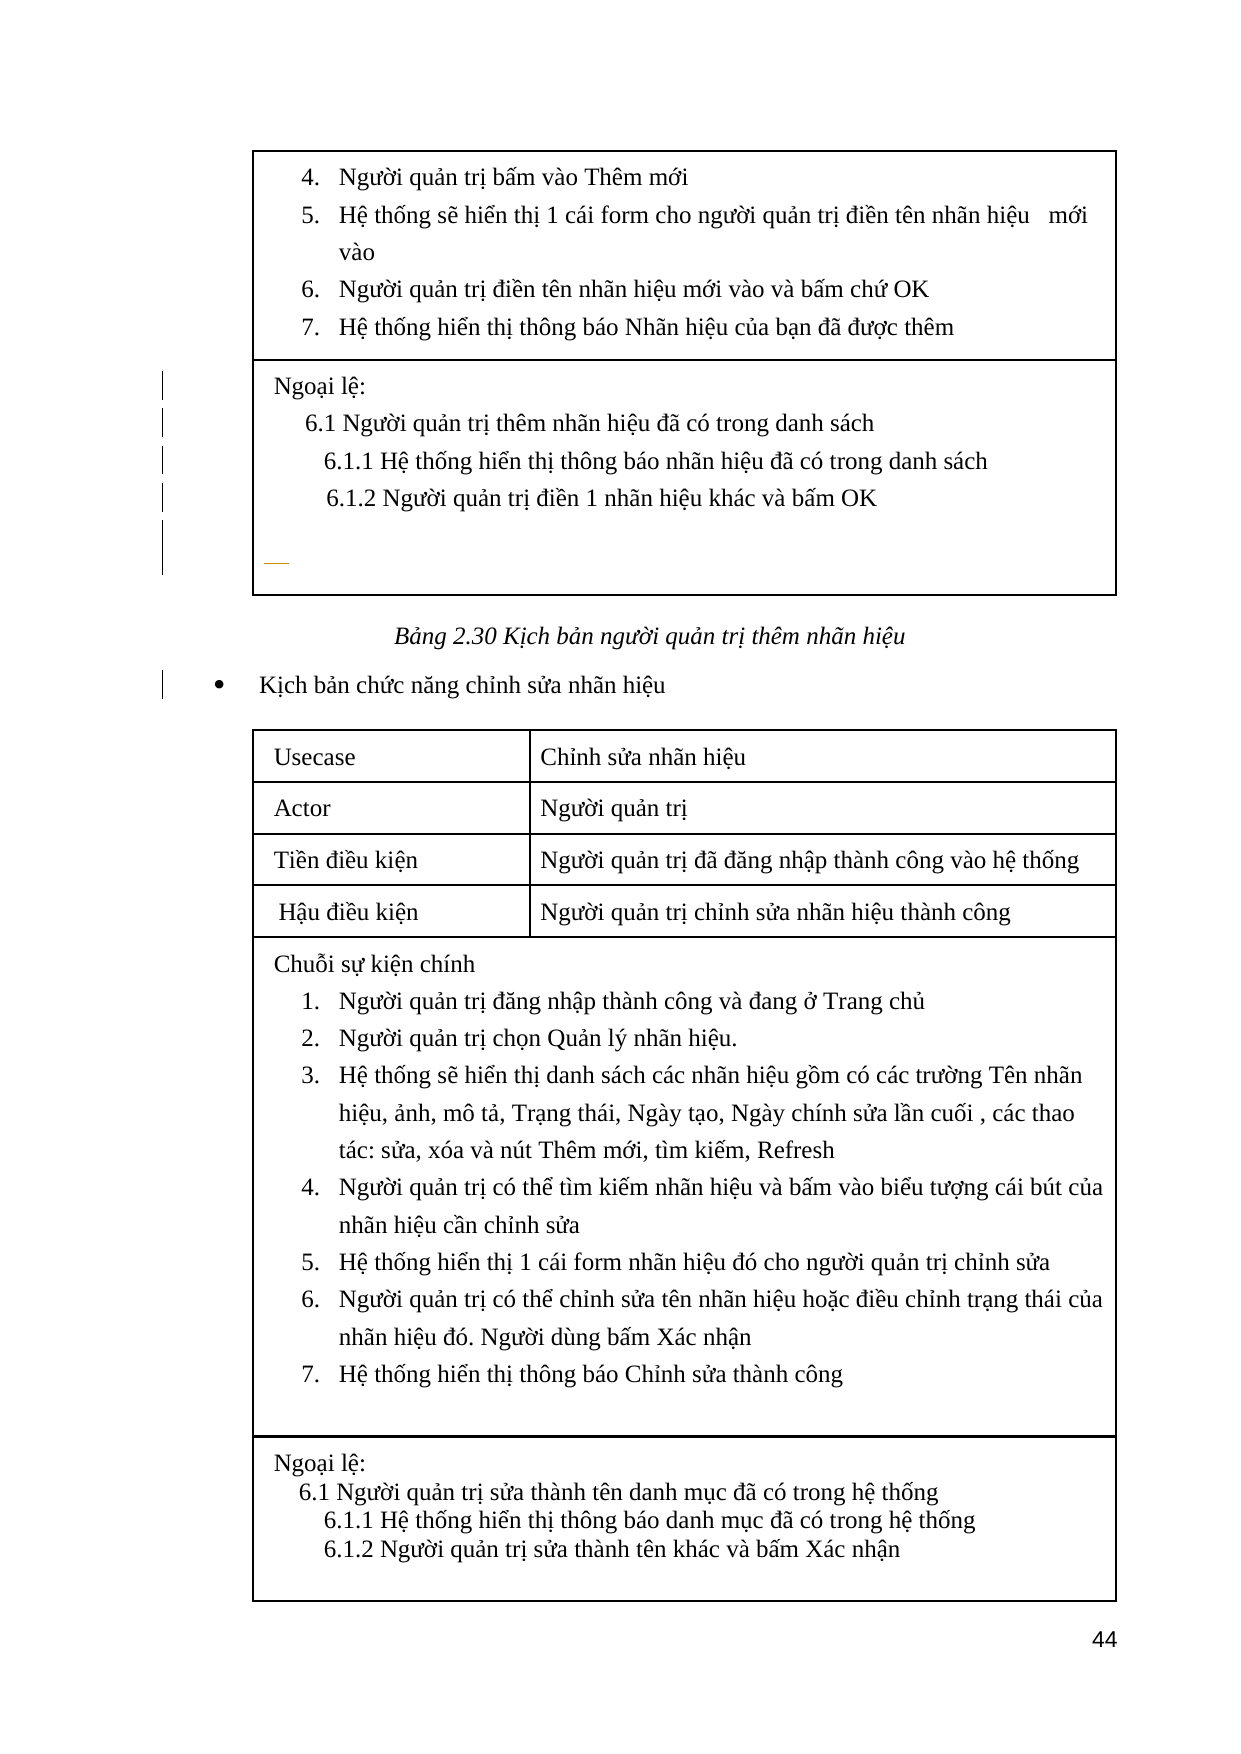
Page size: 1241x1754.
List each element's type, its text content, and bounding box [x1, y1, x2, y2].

table_cell Người quản trị chỉnh sửa nhãn hiệu thành công [531, 886, 1115, 936]
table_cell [254, 1438, 1115, 1599]
table_cell Ngoại lệ: 6.1 Người quản trị thêm nhãn hiệu đã có trong danh sách 6.1.1 Hệ thống hiển thị thông báo nhãn hiệu đã có trong danh sách 6.1.2 Người quản trị điền 1 nhãn hiệu khác và bấm OK [254, 361, 1115, 594]
table_cell Hậu điều kiện [254, 886, 529, 936]
table_cell Actor [254, 783, 529, 832]
table_cell Người quản trị đã đăng nhập thành công vào hệ thống [531, 835, 1115, 884]
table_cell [254, 152, 1115, 359]
table_header Usecase [254, 731, 529, 781]
table_cell Tiền điều kiện [254, 835, 529, 884]
text Bảng 2.30 Kịch bản người quản trị thêm nhãn hiệu [177, 621, 1122, 649]
list Kịch bản chức năng chỉnh sửa nhãn hiệu [215, 670, 1122, 699]
table_cell Người quản trị [531, 783, 1115, 832]
table_cell Chuỗi sự kiện chính Người quản trị đăng nhập thành công và đang ở Trang chủ Người quản trị chọn Quản lý nhãn hiệu. Hệ thống sẽ hiển thị danh sách các nhãn hiệu gồm có các trường Tên nhãn hiệu, ảnh, mô tả, Trạng thái, Ngày tạo, Ngày chính sửa lần cuối , các thao tác: sửa, xóa và nút Thêm mới, tìm kiếm, Refresh Người quản trị có thể tìm kiếm nhãn hiệu và bấm vào biểu tượng cái bút của nhãn hiệu cần chỉnh sửa Hệ thống hiển thị 1 cái form nhãn hiệu đó cho người quản trị chỉnh sửa Người quản trị có thể chỉnh sửa tên nhãn hiệu hoặc điều chỉnh trạng thái của nhãn hiệu đó. Người dùng bấm Xác nhận Hệ thống hiển thị thông báo Chỉnh sửa thành công [254, 938, 1115, 1435]
table_header Chỉnh sửa nhãn hiệu [531, 731, 1115, 781]
